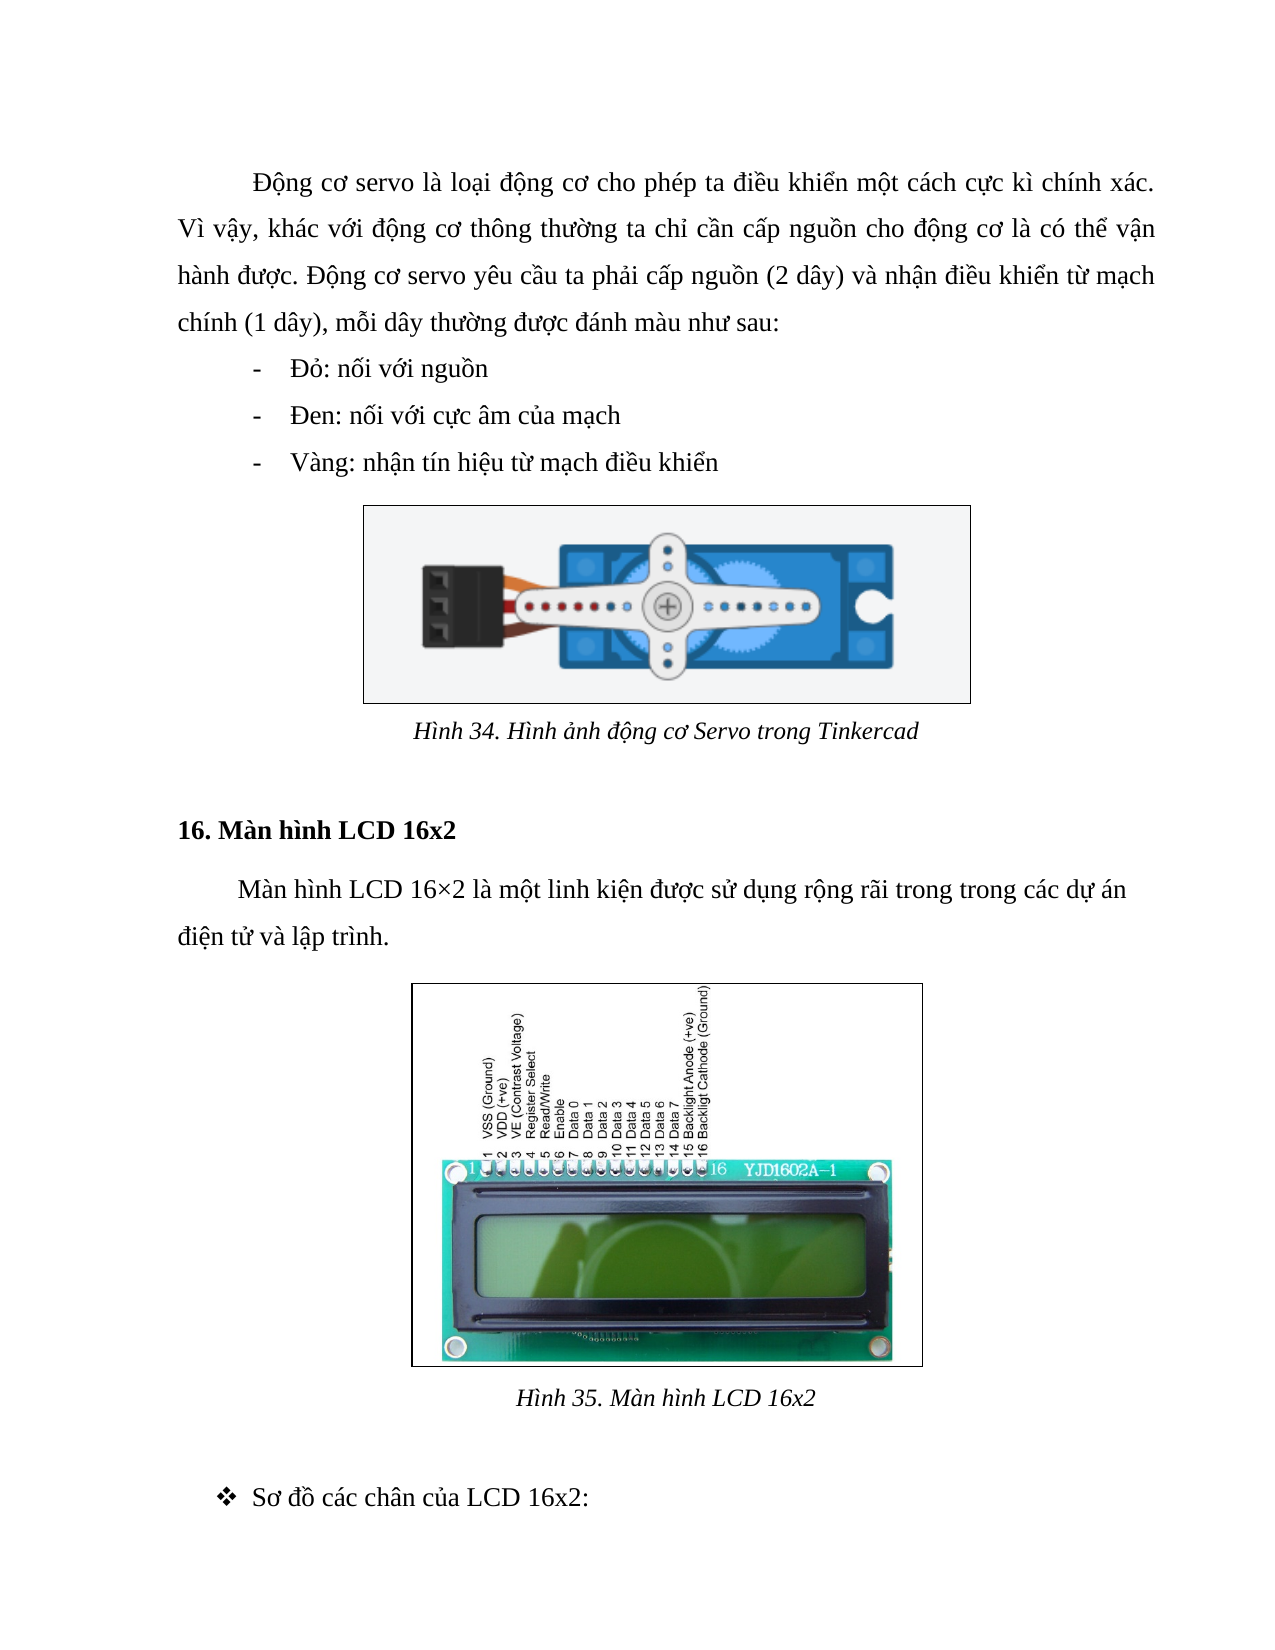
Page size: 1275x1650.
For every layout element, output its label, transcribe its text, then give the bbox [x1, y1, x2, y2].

text Màn hình LCD 16×2 là một linh kiện được sử dụng rộng rãi trong trong các dự án điện tử và lập trình. [177, 873, 1157, 951]
text Hình 35. Màn hình LCD 16x2 [177, 1383, 1157, 1412]
text Hình 34. Hình ảnh động cơ Servo trong Tinkercad [177, 716, 1157, 745]
list Vàng: nhận tín hiệu từ mạch điều khiển [252, 446, 1157, 477]
list Đen: nối với cực âm của mạch [252, 399, 1157, 430]
picture [364, 506, 970, 703]
list Sơ đồ các chân của LCD 16x2: [214, 1481, 1157, 1512]
picture [413, 984, 922, 1366]
list Đỏ: nối với nguồn [252, 353, 1157, 384]
text Động cơ servo là loại động cơ cho phép ta điều khiển một cách cực kì chính xác. Vì vậy, khác với động cơ thông thường ta chỉ cần cấp nguồn cho động cơ là có thể vận hành được. Động cơ servo yêu cầu ta phải cấp nguồn (2 dây) và nhận điều khiển từ mạch chính (1 dây), mỗi dây thường được đánh màu như sau: [177, 166, 1157, 337]
subtitle 16. Màn hình LCD 16x2 [177, 814, 1157, 845]
